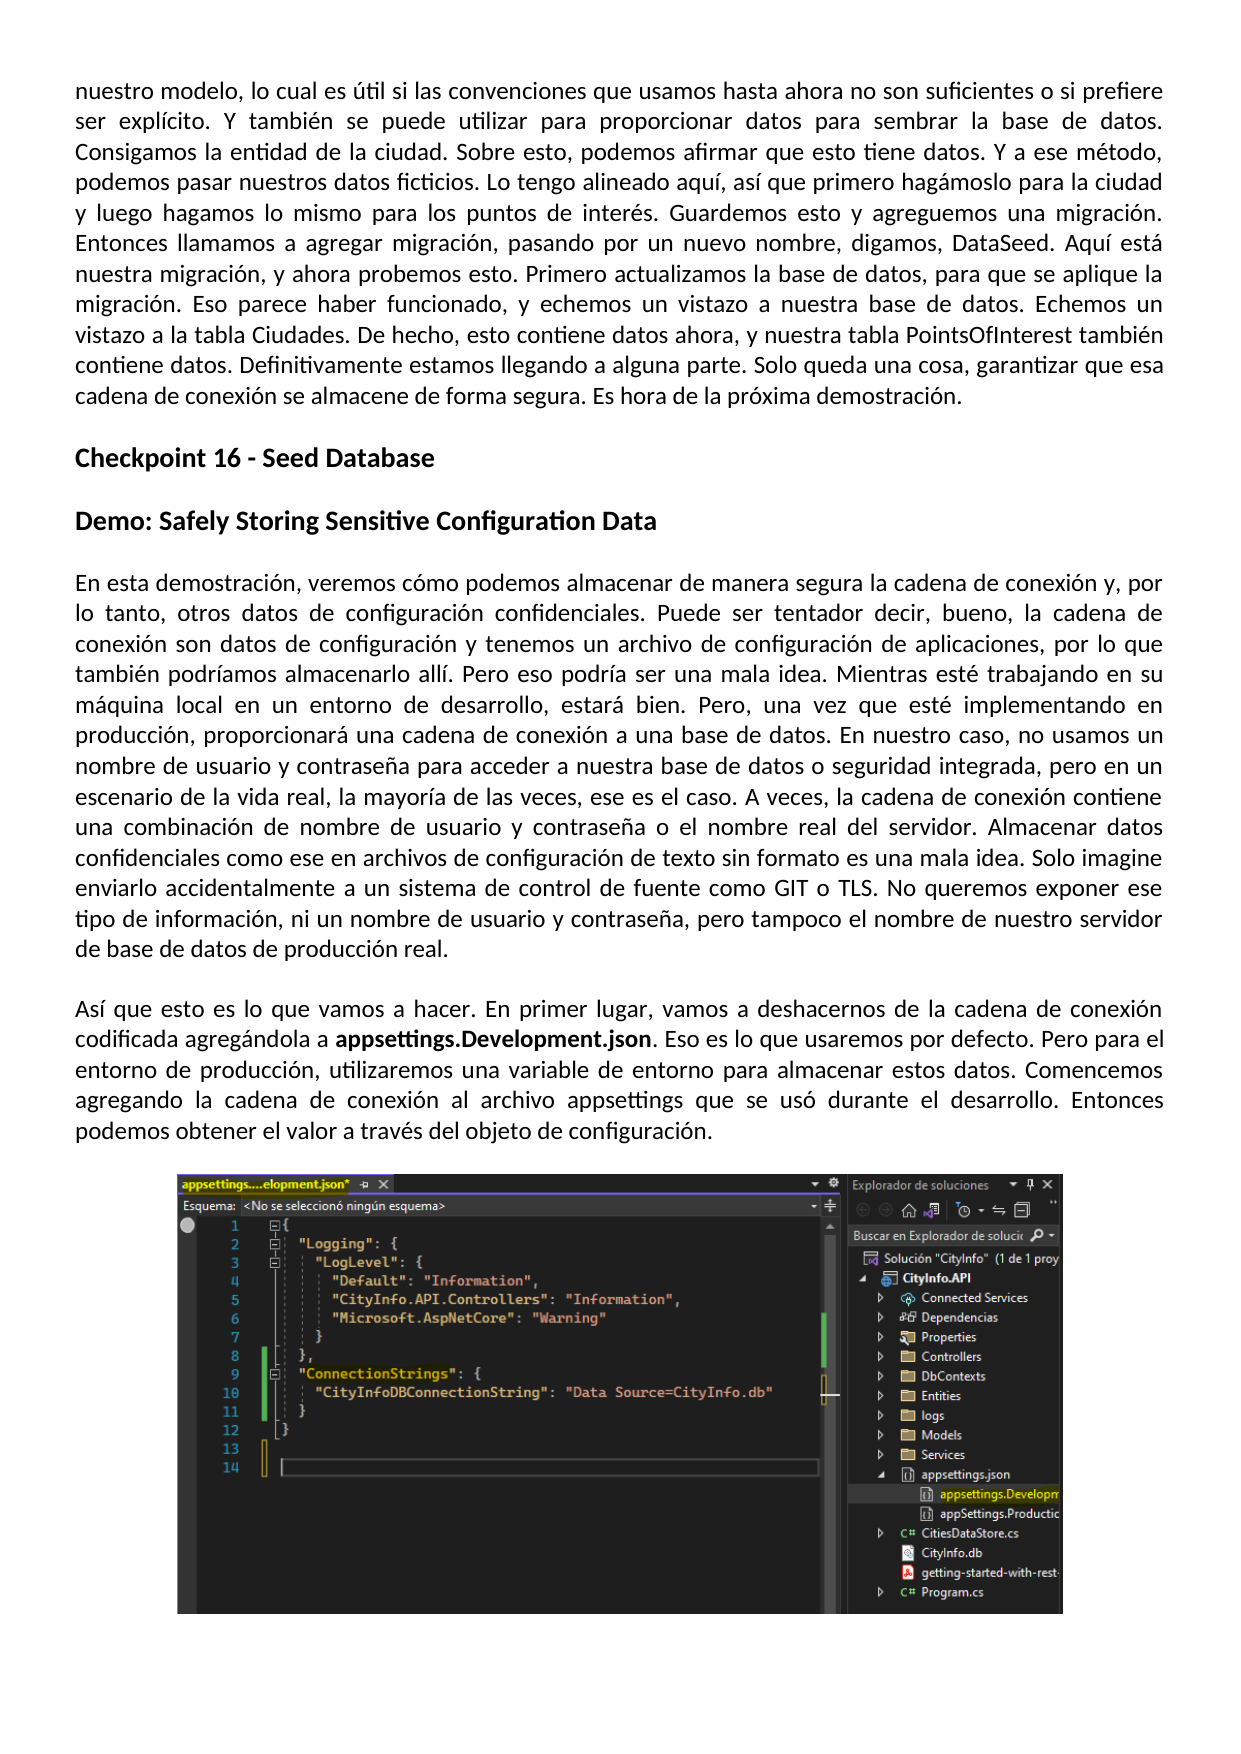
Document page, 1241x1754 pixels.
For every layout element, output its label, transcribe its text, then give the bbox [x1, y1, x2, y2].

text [75, 75, 1165, 411]
text En esta demostración, veremos cómo podemos almacenar de manera segura la cadena de conexión y, por lo tanto, otros datos de configuración confidenciales. Puede ser tentador decir, bueno, la cadena de conexión son datos de configuración y tenemos un archivo de configuración de aplicaciones, por lo que también podríamos almacenarlo allí. Pero eso podría ser una mala idea. Mientras esté trabajando en su máquina local en un entorno de desarrollo, estará bien. Pero, una vez que esté implementando en producción, proporcionará una cadena de conexión a una base de datos. En nuestro caso, no usamos un nombre de usuario y contraseña para acceder a nuestra base de datos o seguridad integrada, pero en un escenario de la vida real, la mayoría de las veces, ese es el caso. A veces, la cadena de conexión contiene una combinación de nombre de usuario y contraseña o el nombre real del servidor. Almacenar datos confidenciales como ese en archivos de configuración de texto sin formato es una mala idea. Solo imagine enviarlo accidentalmente a un sistema de control de fuente como GIT o TLS. No queremos exponer ese tipo de información, ni un nombre de usuario y contraseña, pero tampoco el nombre de nuestro servidor de base de datos de producción real. [75, 567, 1165, 964]
text Así que esto es lo que vamos a hacer. En primer lugar, vamos a deshacernos de la cadena de conexión codificada agregándola a appsettings.Development.json. Eso es lo que usaremos por defecto. Pero para el entorno de producción, utilizaremos una variable de entorno para almacenar estos datos. Comencemos agregando la cadena de conexión al archivo appsettings que se usó durante el desarrollo. Entonces podemos obtener el valor a través del objeto de configuración. [75, 993, 1165, 1146]
text Demo: Safely Storing Sensitive Configuration Data [75, 503, 1165, 538]
picture [177, 1174, 1063, 1614]
text Checkpoint 16 - Seed Database [75, 440, 1165, 474]
